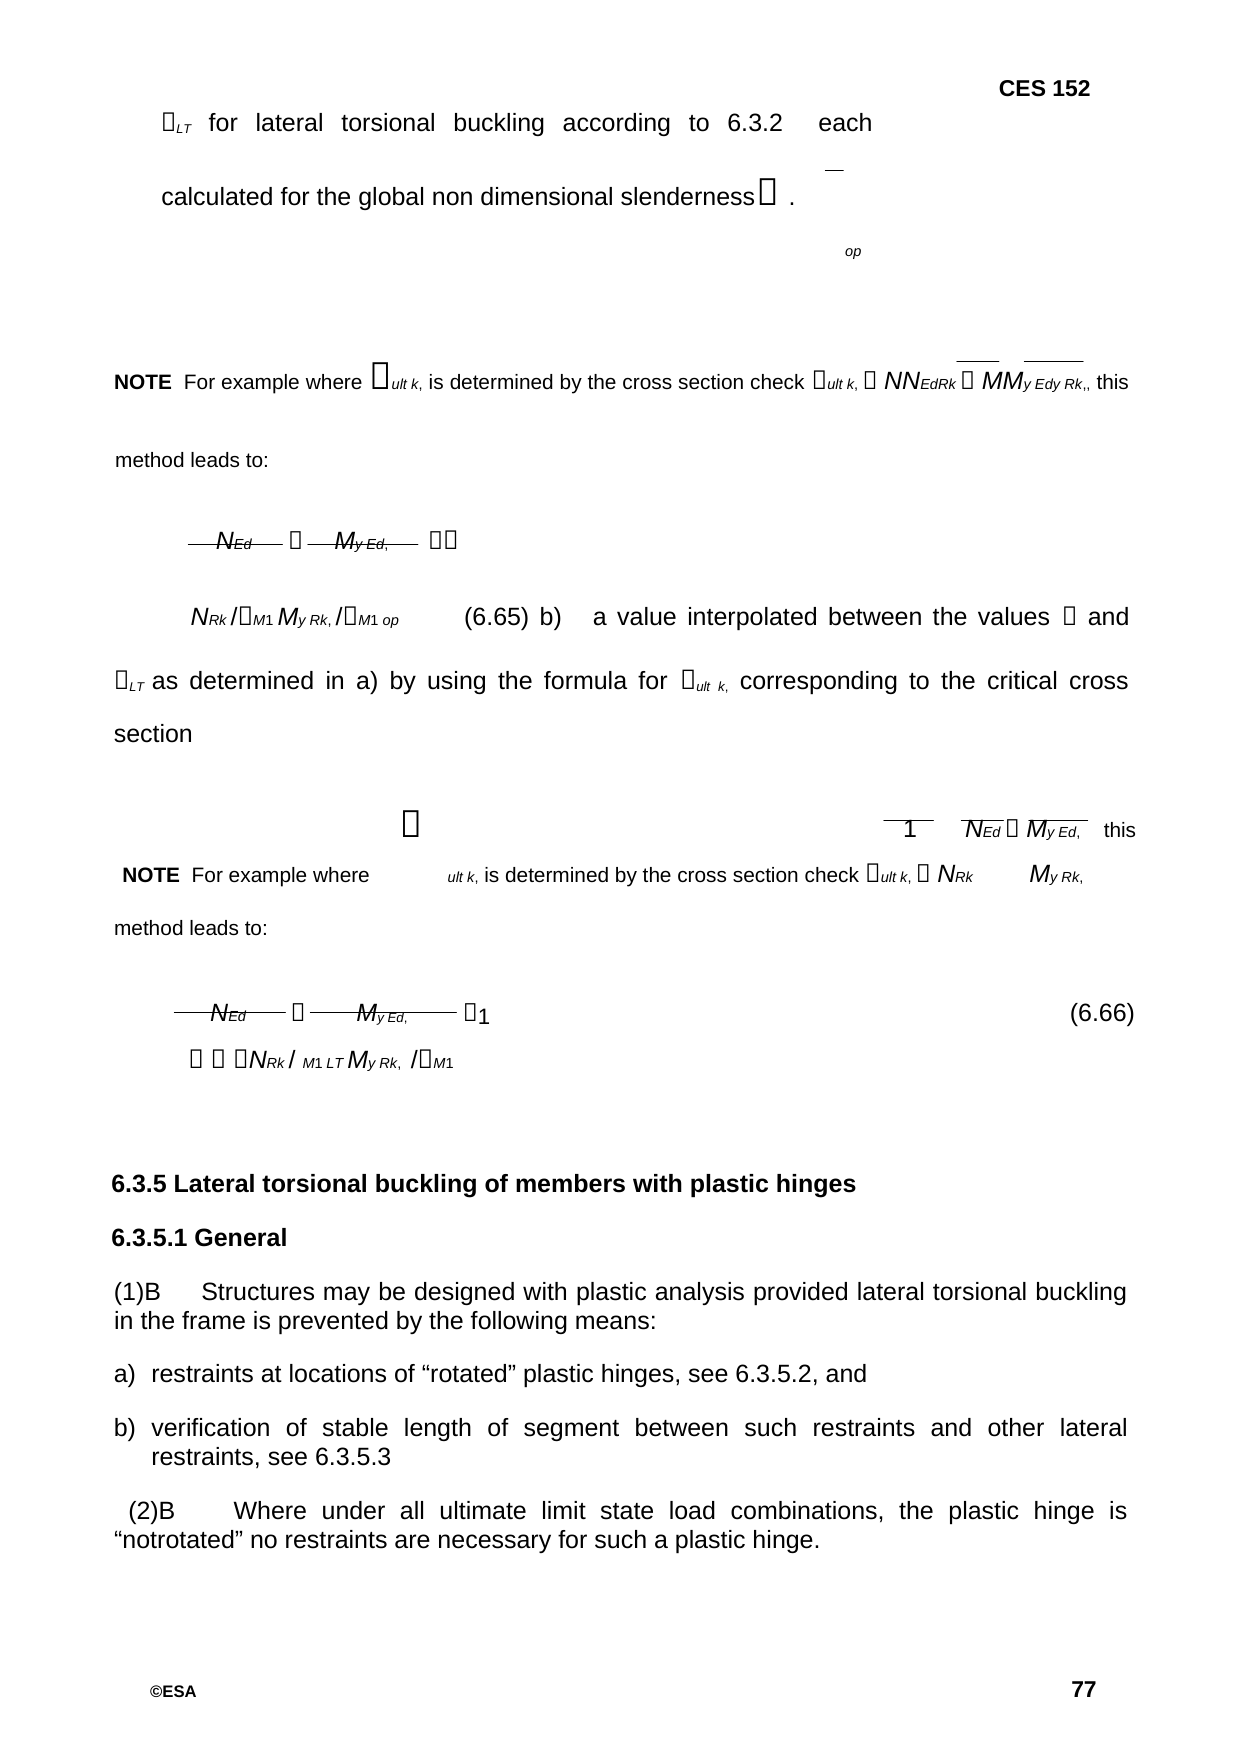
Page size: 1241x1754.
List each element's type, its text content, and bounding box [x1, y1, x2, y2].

text NOTE For example where ult k, is determined by the cross section check ult k,  NRk My Rk, [89, 855, 1142, 891]
text 6.3.5.1 General [111, 1223, 1142, 1252]
text NOTE For example where ult k, is determined by the cross section check ult k,  NNEdRk  MMy Edy Rk,, this method leads to: [114, 349, 1129, 472]
text (1)B Structures may be designed with plastic analysis provided lateral torsional buckling in the frame is prevented by the following means: [113, 1276, 1129, 1335]
text   NRk / M1 LT My Rk, /M1 [89, 1041, 1142, 1076]
text method leads to: [114, 916, 1129, 939]
text LT for lateral torsional buckling according to 6.3.2 each calculated for the global non dimensional slenderness . [161, 104, 873, 217]
list verification of stable length of segment between such restraints and other lateral restraints, see 6.3.5.3 [113, 1413, 1129, 1471]
list restraints at locations of “rotated” plastic hinges, see 6.3.5.2, and [113, 1359, 1129, 1388]
text NEd  My Ed, 1 (6.66) [89, 985, 1142, 1029]
text 6.3.5 Lateral torsional buckling of members with plastic hinges [111, 1169, 1142, 1198]
text  1 NEd  My Ed, this [89, 798, 1142, 849]
text NRk /M1 My Rk, /M1 op (6.65) b) a value interpolated between the values  and LT as determined in a) by using the formula for ult k, corresponding to the critical cross section [113, 597, 1129, 748]
text NEd  My Ed,  [89, 521, 1142, 557]
text op [566, 243, 1142, 260]
text (2)B Where under all ultimate limit state load combinations, the plastic hinge is “notrotated” no restraints are necessary for such a plastic hinge. [113, 1496, 1129, 1554]
